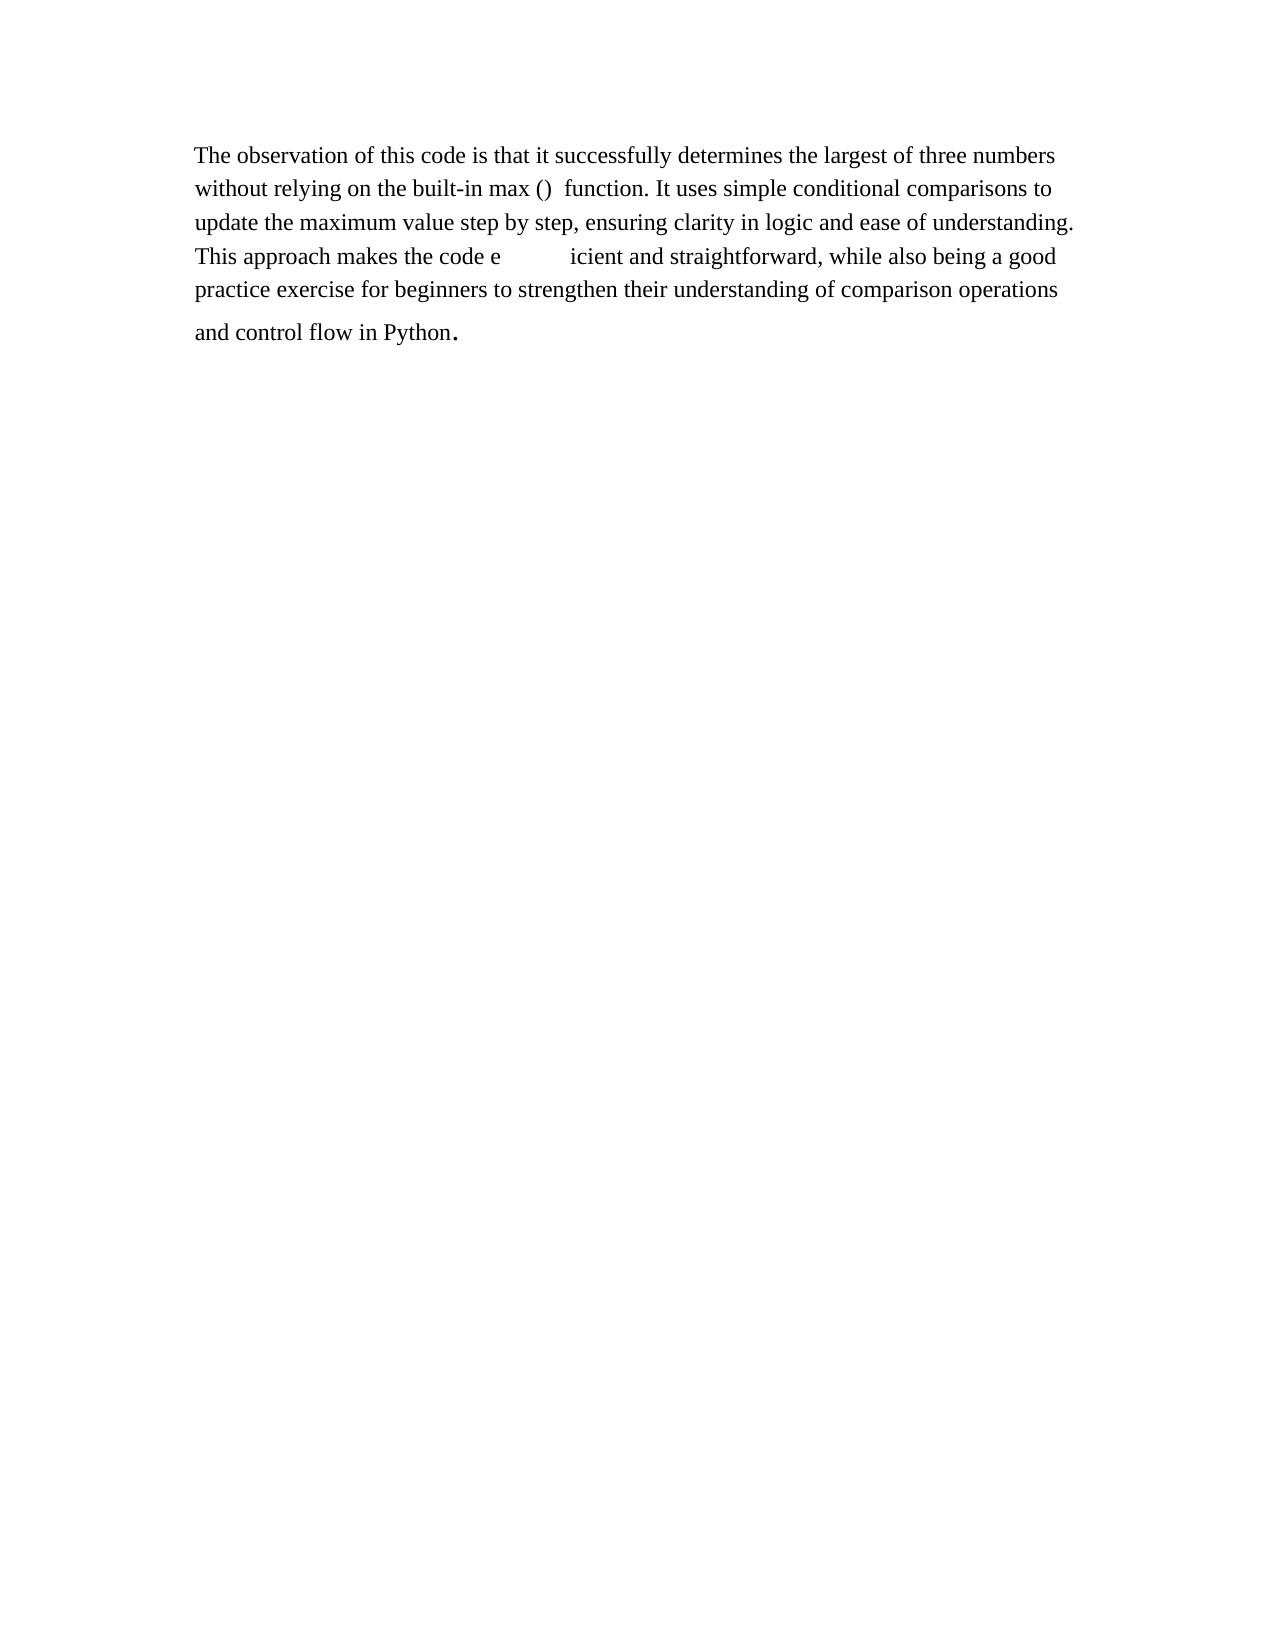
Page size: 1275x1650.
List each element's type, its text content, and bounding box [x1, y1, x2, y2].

text The observation of this code is that it successfully determines the largest of three numbers without relying on the built-in max () function. It uses simple conditional comparisons to update the maximum value step by step, ensuring clarity in logic and ease of understanding. This approach makes the code e icient and straightforward, while also being a good practice exercise for beginners to strengthen their understanding of comparison operations and control flow in Python. [193, 141, 1077, 347]
